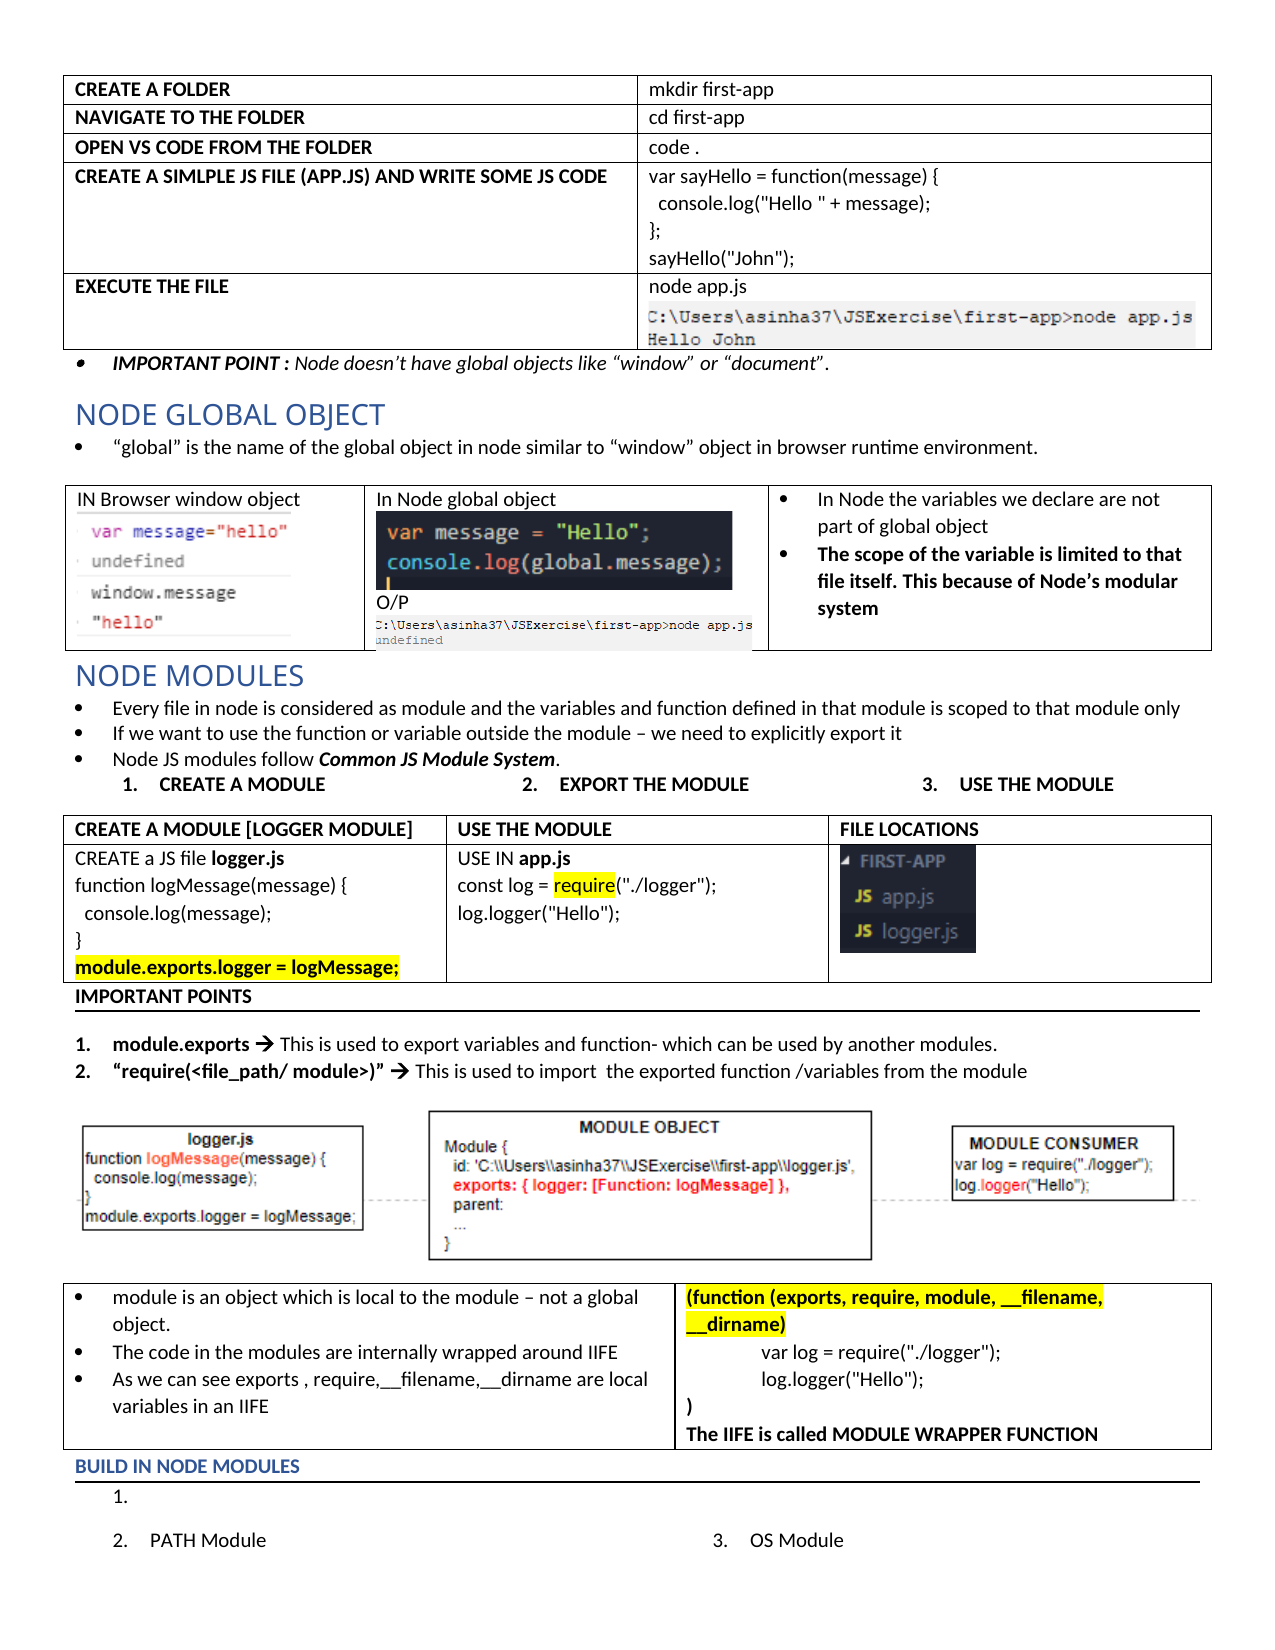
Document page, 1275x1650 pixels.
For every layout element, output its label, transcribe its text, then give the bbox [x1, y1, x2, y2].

table_header (function (exports, require, module, __filename, __dirname) var log = require("./logger"); log.logger("Hello"); ) The IIFE is called MODULE WRAPPER FUNCTION [676, 1284, 1211, 1448]
list IMPORTANT POINT : Node doesn’t have global objects like “window” or “document”. [75, 350, 1200, 376]
subtitle NODE MODULES [75, 655, 1200, 695]
picture [75, 1102, 1200, 1265]
table_cell code . [638, 134, 1211, 162]
list OS Module [712, 1527, 1200, 1552]
table_header In Node the variables we declare are not part of global object The scope of the variable is limited to that file itself. This because of Node’s modular system [769, 486, 1211, 650]
list EXPORT THE MODULE [522, 771, 800, 797]
table_header IN Browser window object [66, 486, 364, 650]
table_header In Node global object O/P [365, 486, 768, 650]
table_cell EXECUTE THE FILE [64, 274, 637, 349]
picture [376, 511, 733, 590]
table_cell cd first-app [638, 105, 1211, 133]
list Every file in node is considered as module and the variables and function defined in that module is scoped to that module only [75, 695, 1200, 720]
table_cell node app.js [638, 274, 1211, 349]
list USE THE MODULE [922, 771, 1200, 797]
table_cell CREATE A SIMLPLE JS FILE (APP.JS) AND WRITE SOME JS CODE [64, 163, 637, 272]
table_cell CREATE a JS file logger.js function logMessage(message) { console.log(message); } module.exports.logger = logMessage; [64, 845, 446, 982]
subtitle NODE GLOBAL OBJECT [75, 394, 1200, 434]
picture [376, 615, 753, 651]
picture [76, 511, 291, 638]
table_header module is an object which is local to the module – not a global object. The code in the modules are internally wrapped around IIFE As we can see exports , require,__filename,__dirname are local variables in an IIFE [64, 1284, 674, 1448]
table_cell USE IN app.js const log = require("./logger"); log.logger("Hello"); [447, 845, 828, 982]
table_header CREATE A FOLDER [64, 76, 637, 103]
list If we want to use the function or variable outside the module – we need to explicitly export it [75, 720, 1200, 746]
table_header FILE LOCATIONS [829, 816, 1211, 844]
list “global” is the name of the global object in node similar to “window” object in browser runtime environment. [75, 434, 1200, 459]
table_cell OPEN VS CODE FROM THE FOLDER [64, 134, 637, 162]
list CREATE A MODULE [122, 771, 400, 797]
list PATH Module [112, 1527, 600, 1552]
list “require(<file_path/ module>)” This is used to import the exported function /variables from the module [75, 1058, 1200, 1083]
table_header USE THE MODULE [447, 816, 828, 844]
table_cell NAVIGATE TO THE FOLDER [64, 105, 637, 133]
table_cell var sayHello = function(message) { console.log("Hello " + message); }; sayHello("John"); [638, 163, 1211, 272]
subtitle BUILD IN NODE MODULES [75, 1454, 1200, 1481]
table_header mkdir first-app [638, 76, 1211, 103]
picture [840, 845, 976, 953]
text IMPORTANT POINTS [75, 983, 1200, 1010]
table_header CREATE A MODULE [LOGGER MODULE] [64, 816, 446, 844]
table_cell [829, 845, 1211, 982]
picture [648, 301, 1196, 348]
list module.exports This is used to export variables and function- which can be used by another modules. [75, 1031, 1200, 1056]
list Node JS modules follow Common JS Module System. [75, 746, 1200, 771]
